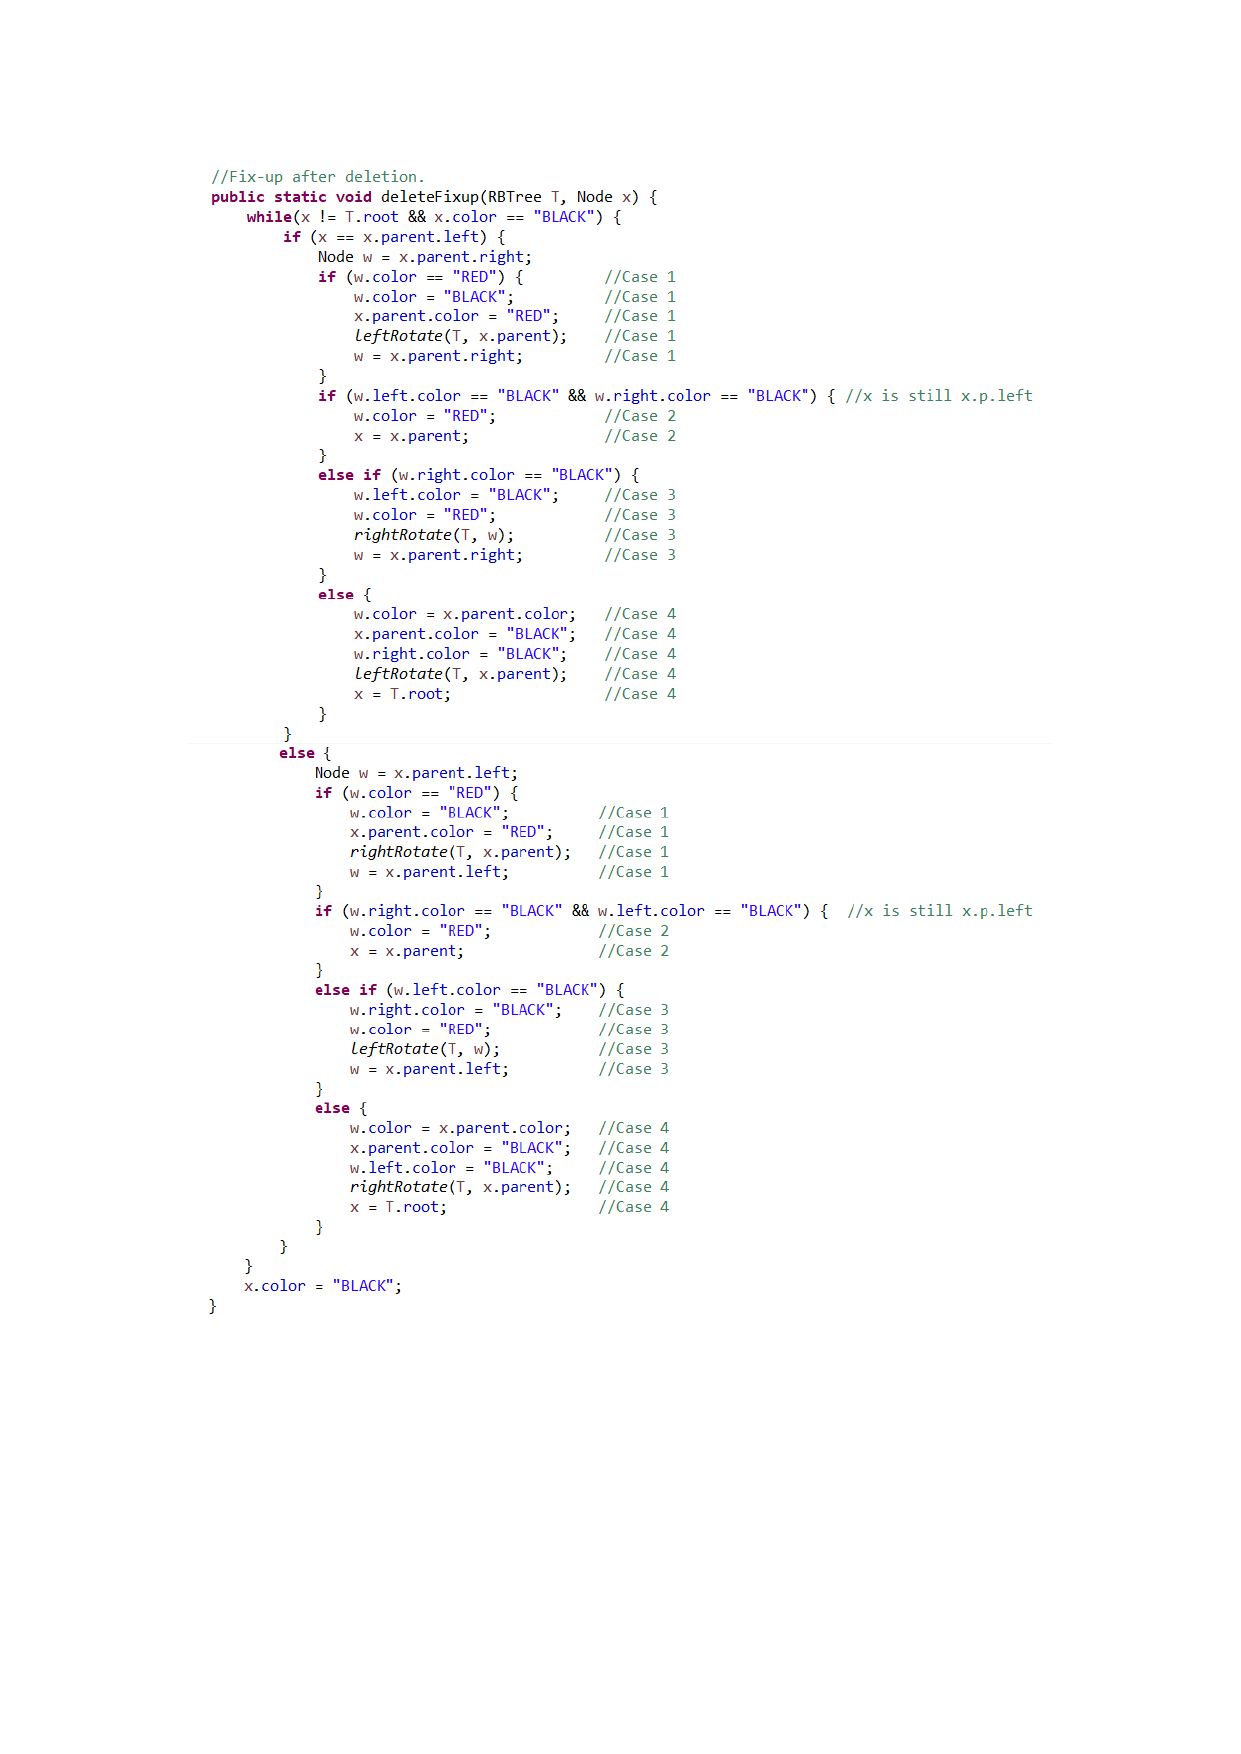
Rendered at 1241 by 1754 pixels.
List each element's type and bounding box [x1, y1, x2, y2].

picture [187, 747, 1053, 1317]
picture [187, 162, 1053, 744]
